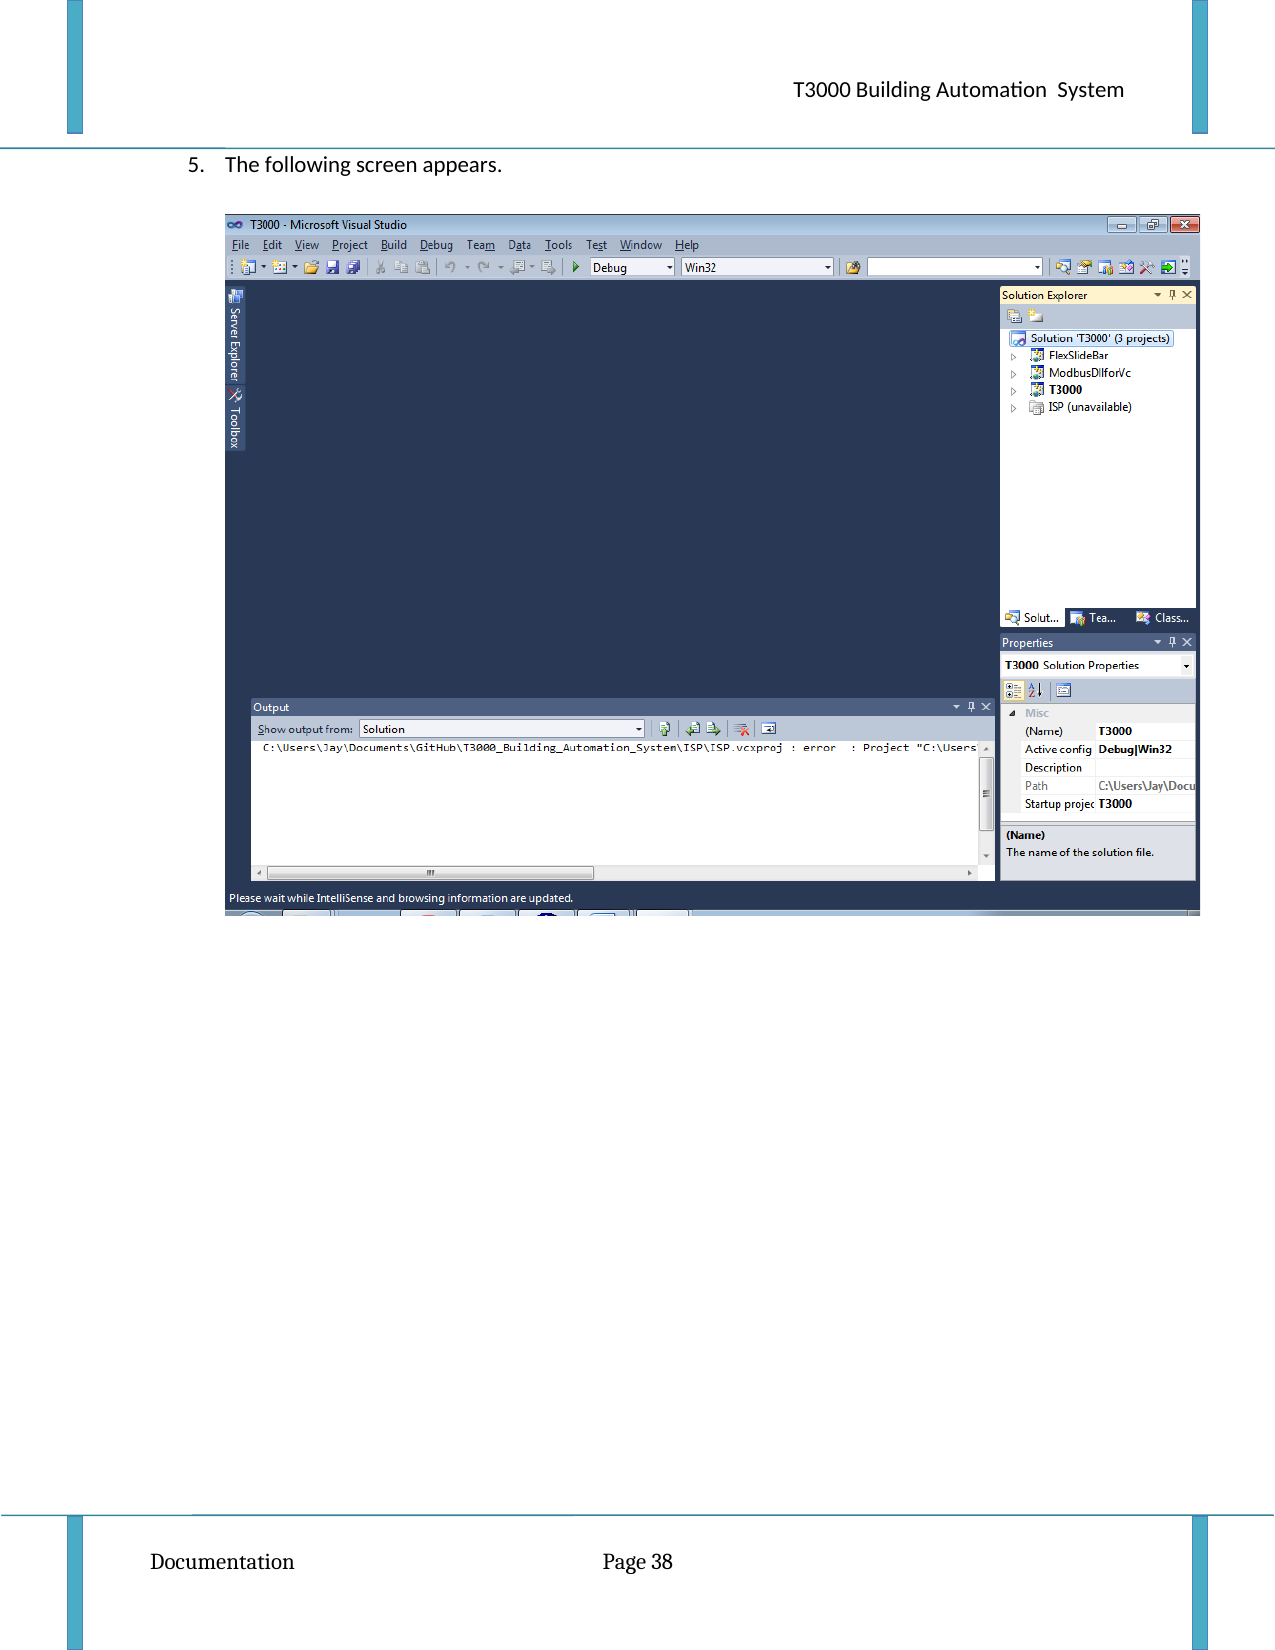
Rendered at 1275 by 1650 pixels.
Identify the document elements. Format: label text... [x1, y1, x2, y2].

picture [225, 214, 1200, 916]
list The following screen appears. [187, 150, 1125, 178]
